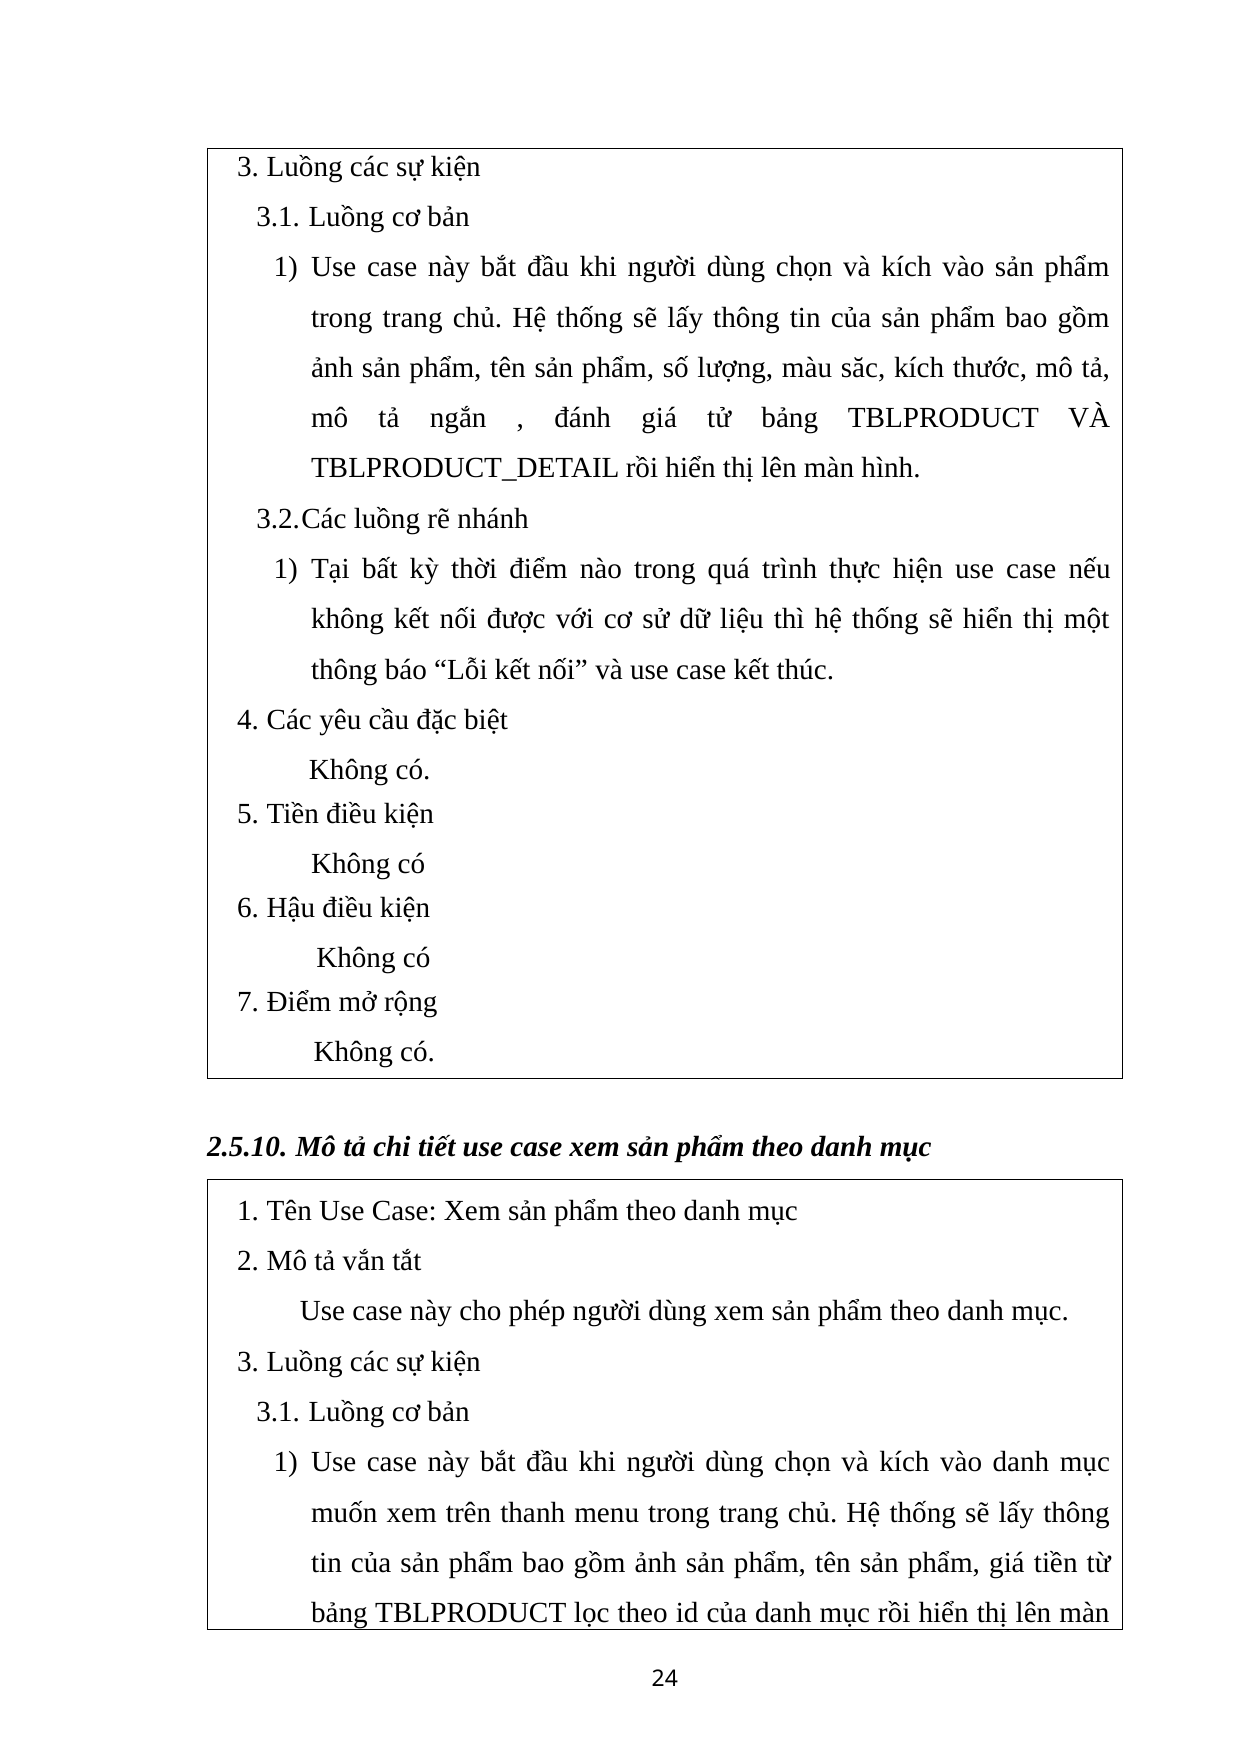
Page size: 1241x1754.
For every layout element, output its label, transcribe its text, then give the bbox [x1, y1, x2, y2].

subtitle Mô tả chi tiết use case xem sản phẩm theo danh mục [207, 1129, 1122, 1163]
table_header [208, 1180, 1122, 1629]
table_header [208, 149, 1122, 1078]
